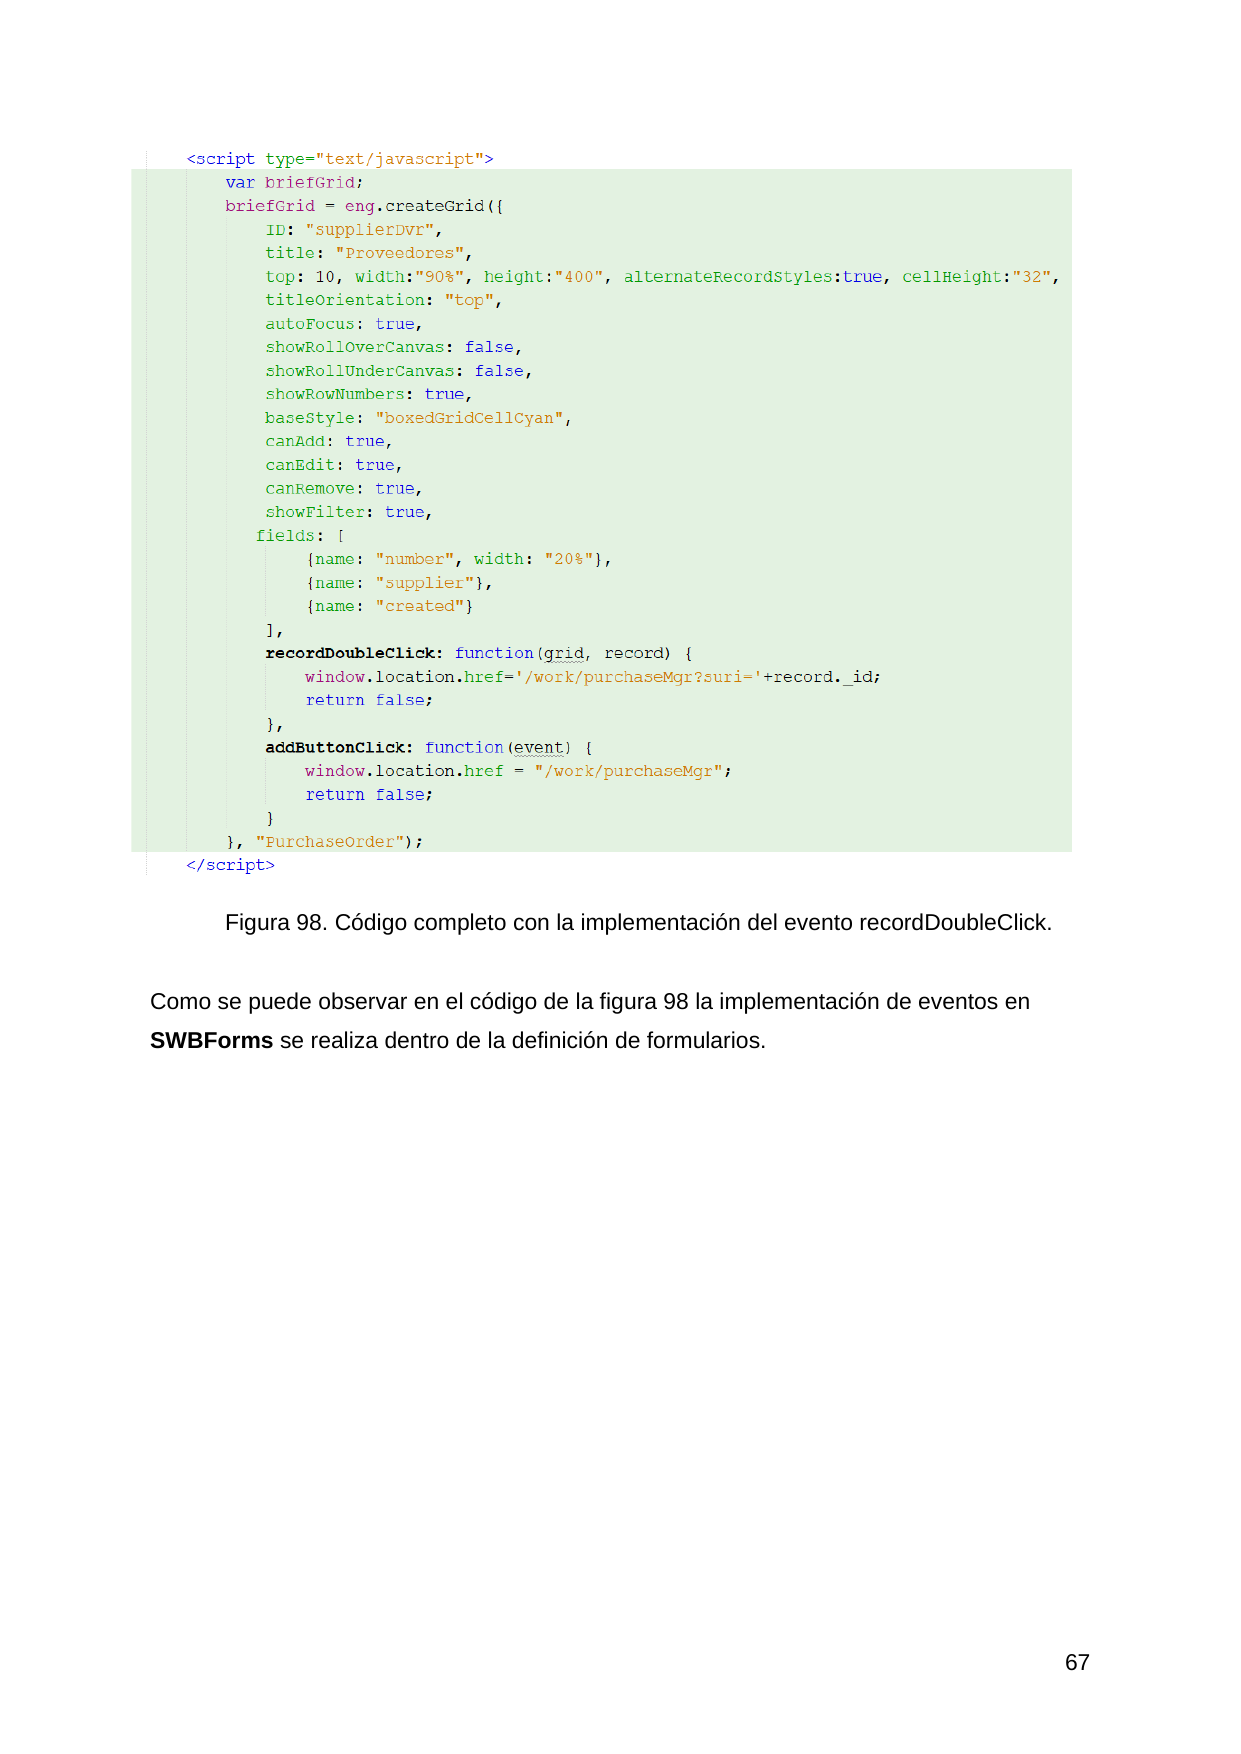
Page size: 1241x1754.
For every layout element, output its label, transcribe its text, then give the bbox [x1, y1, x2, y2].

picture [131, 150, 1072, 877]
text Como se puede observar en el código de la figura 98 la implementación de eventos en SWBForms se realiza dentro de la definición de formularios. [150, 988, 1090, 1054]
